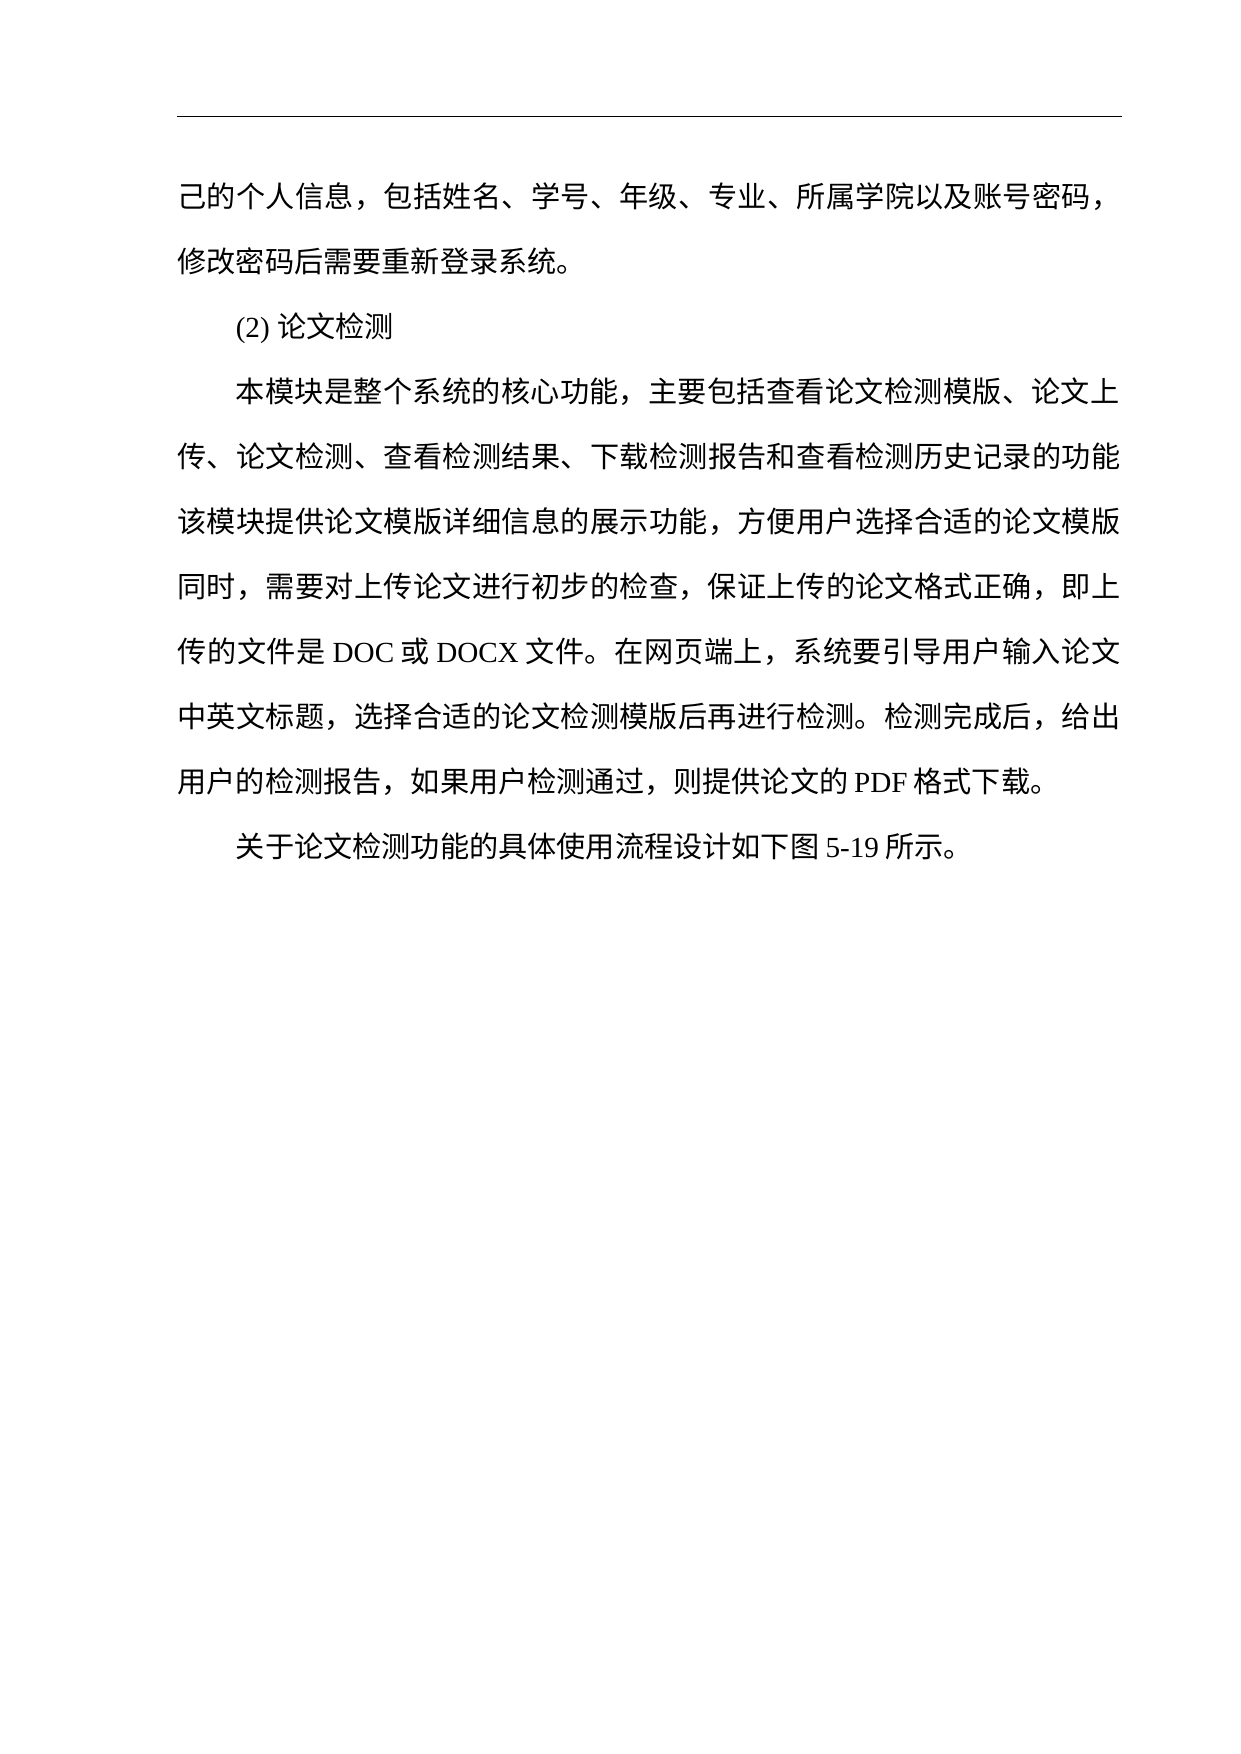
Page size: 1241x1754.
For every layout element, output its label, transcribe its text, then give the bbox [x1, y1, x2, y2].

text 本模块为用户提供登录、注册、修改个人信息（包括修改密码）的功能，用户必须先登录系统，才能进行相关操作。在登录时，用户不仅需要输入正确的账号密码，还必须选择正确的账号类型。登录后，可以修改自己的个人信息，包括姓名、学号、年级、专业、所属学院以及账号密码，修改密码后需要重新登录系统。 [177, 162, 1122, 292]
text 本模块是整个系统的核心功能，主要包括查看论文检测模版、论文上传、论文检测、查看检测结果、下载检测报告和查看检测历史记录的功能。该模块提供论文模版详细信息的展示功能，方便用户选择合适的论文模版。同时，需要对上传论文进行初步的检查，保证上传的论文格式正确，即上传的文件是DOC或DOCX文件。在网页端上，系统要引导用户输入论文中英文标题，选择合适的论文检测模版后再进行检测。检测完成后，给出用户的检测报告，如果用户检测通过，则提供论文的PDF格式下载。 [177, 357, 1122, 812]
list 论文检测 [177, 292, 1122, 357]
